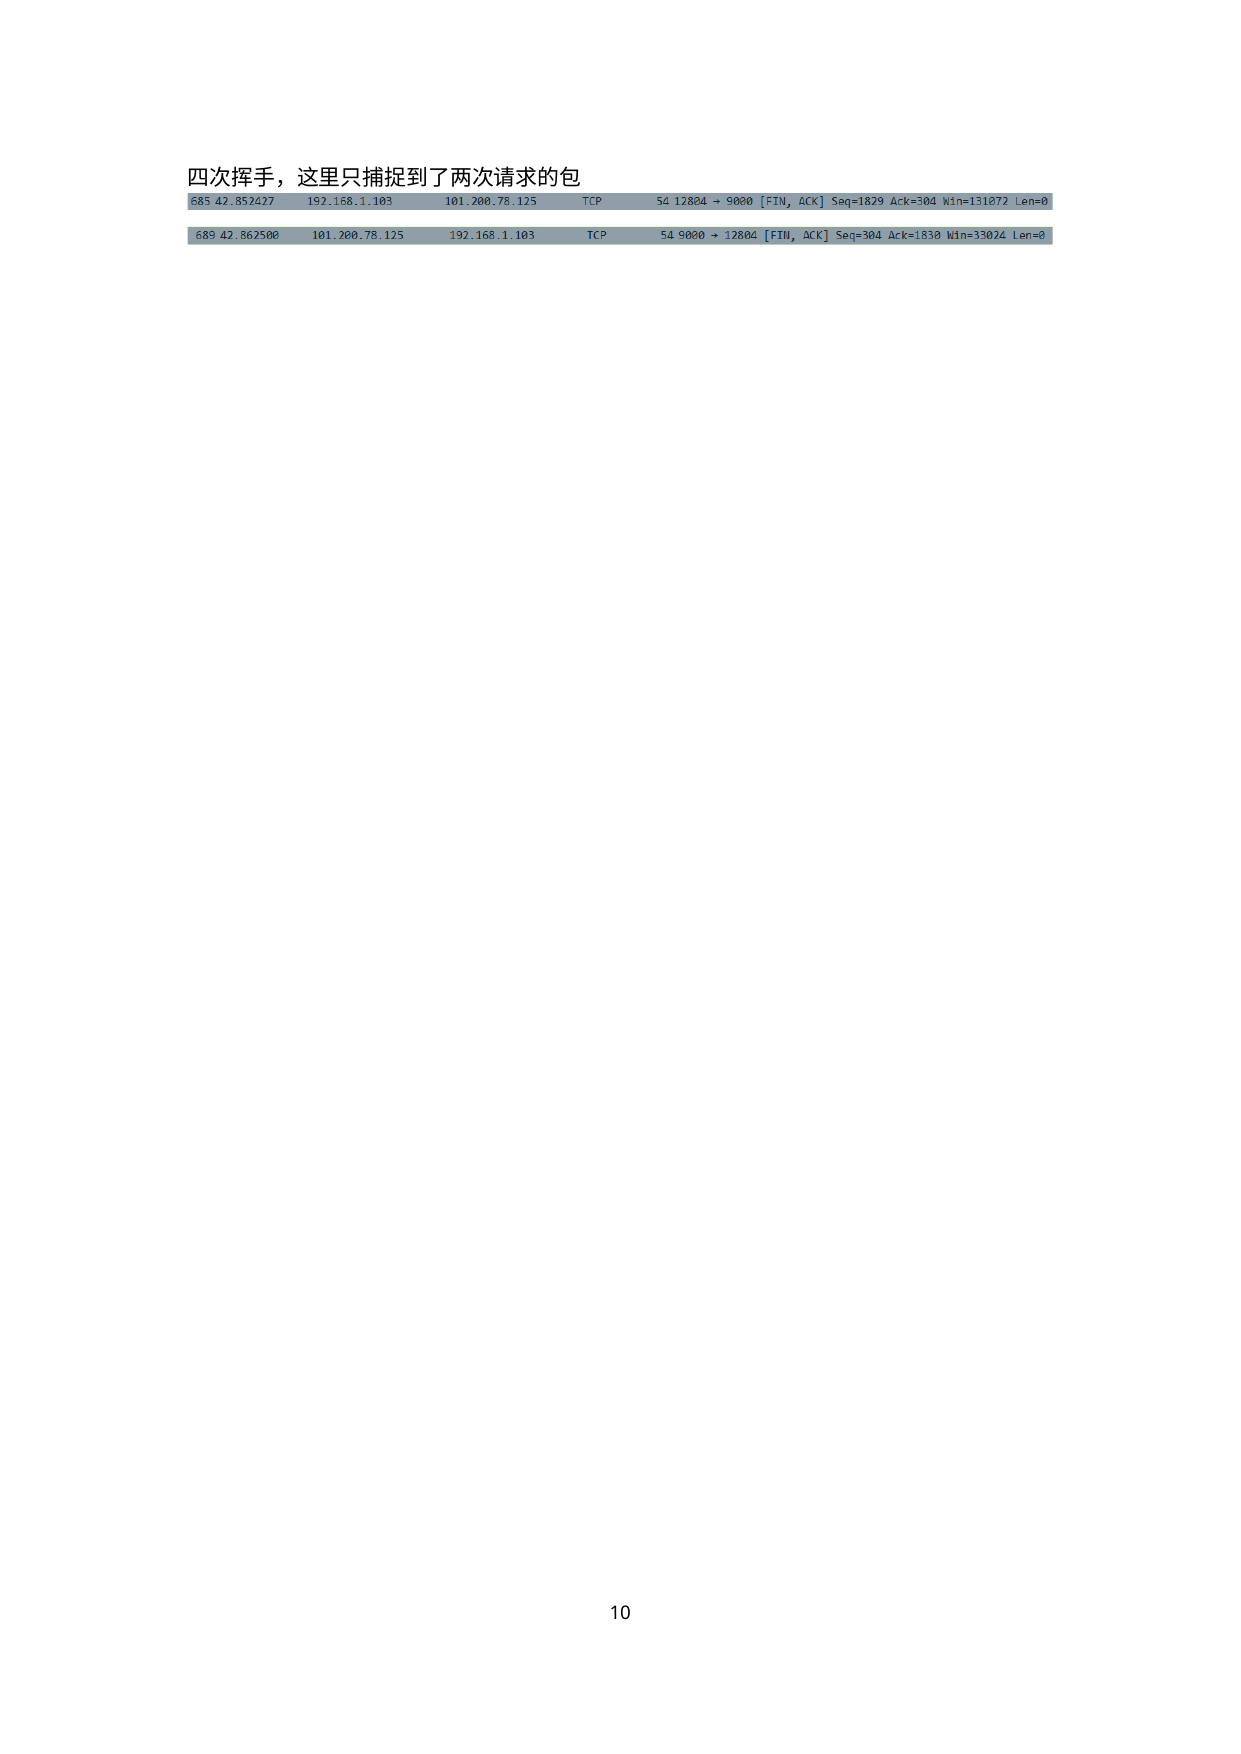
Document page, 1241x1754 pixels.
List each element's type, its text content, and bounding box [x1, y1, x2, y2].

picture [187, 226, 1053, 245]
text 四次挥手，这里只捕捉到了两次请求的包 [187, 160, 1053, 192]
picture [187, 193, 1053, 210]
